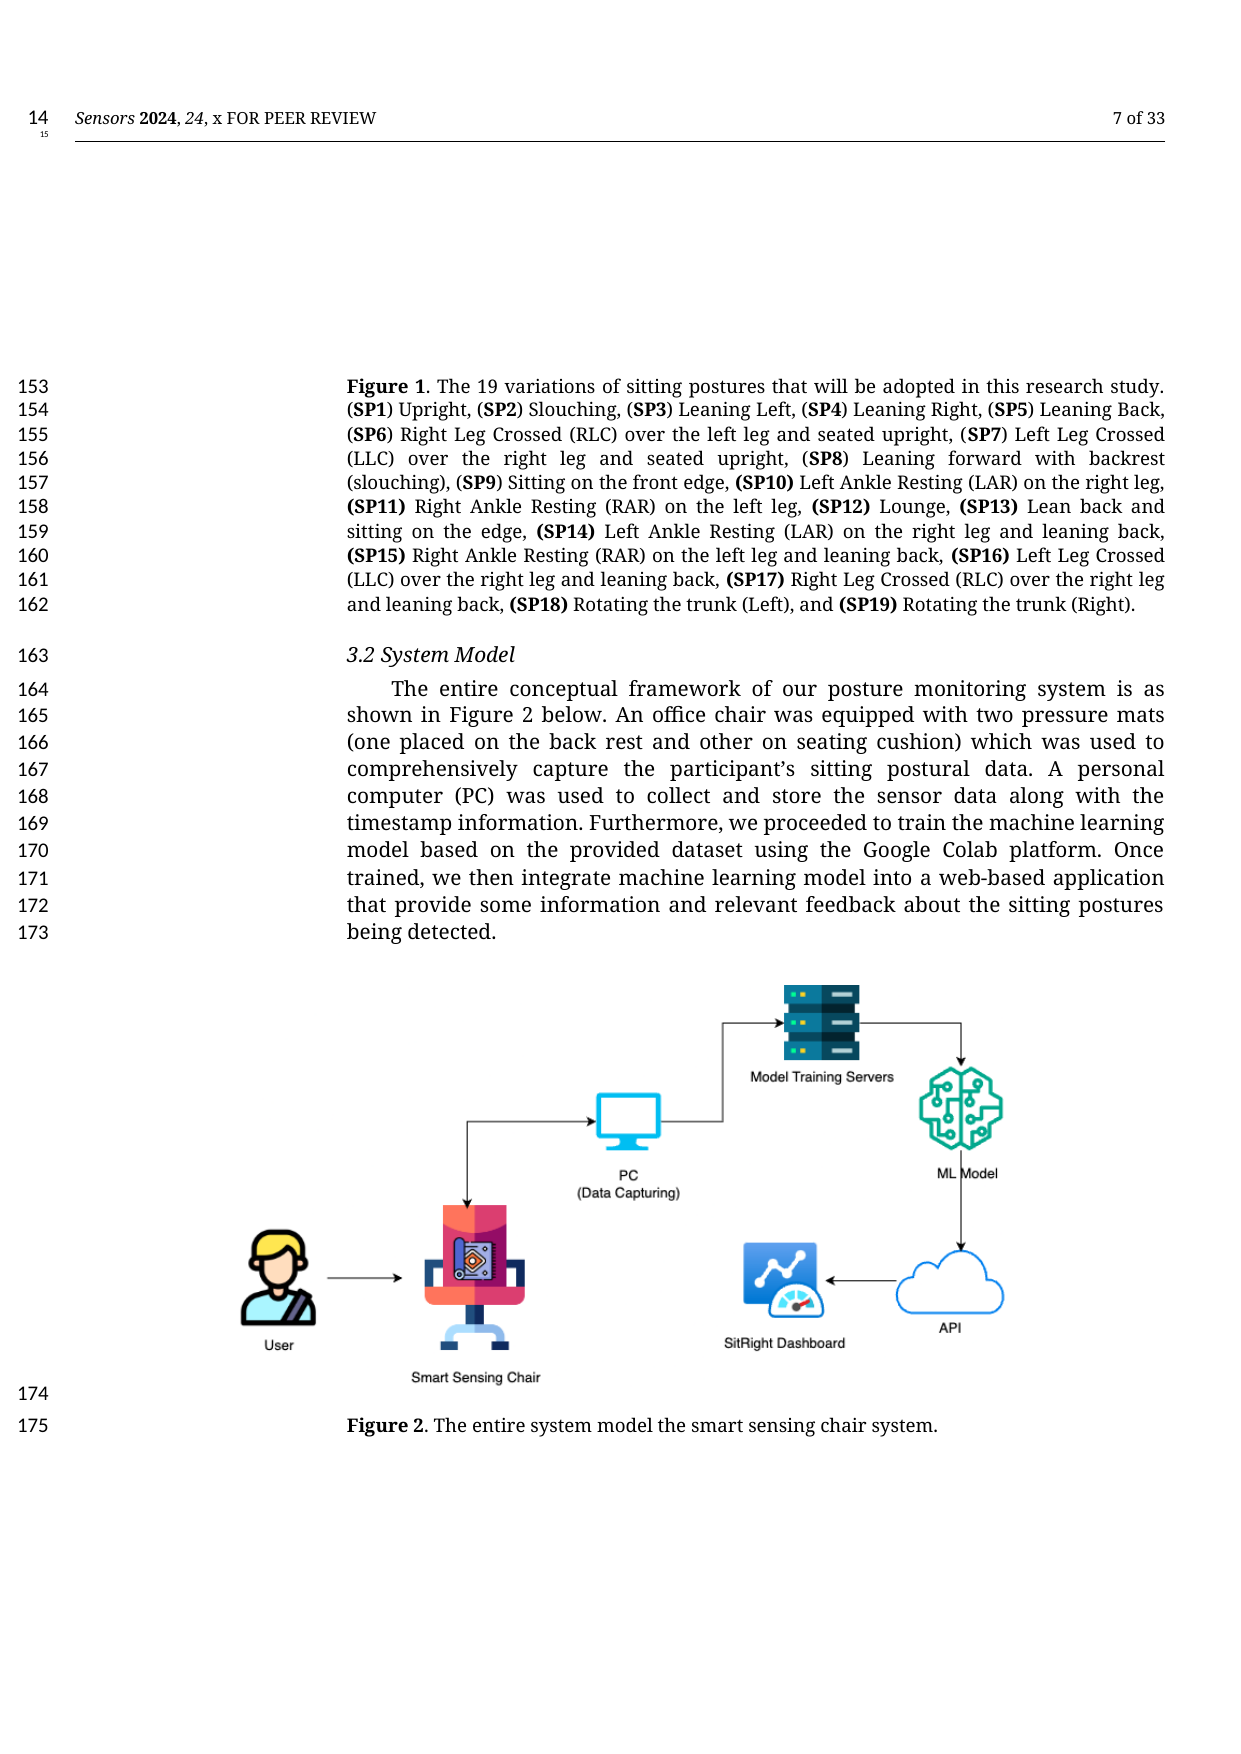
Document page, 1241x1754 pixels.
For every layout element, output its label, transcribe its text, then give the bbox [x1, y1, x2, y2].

text Figure 1. The 19 variations of sitting postures that will be adopted in this research study. (SP1) Upright, (SP2) Slouching, (SP3) Leaning Left, (SP4) Leaning Right, (SP5) Leaning Back, (SP6) Right Leg Crossed (RLC) over the left leg and seated upright, (SP7) Left Leg Crossed (LLC) over the right leg and seated upright, (SP8) Leaning forward with backrest (slouching), (SP9) Sitting on the front edge, (SP10) Left Ankle Resting (LAR) on the right leg, (SP11) Right Ankle Resting (RAR) on the left leg, (SP12) Lounge, (SP13) Lean back and sitting on the edge, (SP14) Left Ankle Resting (LAR) on the right leg and leaning back, (SP15) Right Ankle Resting (RAR) on the left leg and leaning back, (SP16) Left Leg Crossed (LLC) over the right leg and leaning back, (SP17) Right Leg Crossed (RLC) over the right leg and leaning back, (SP18) Rotating the trunk (Left), and (SP19) Rotating the trunk (Right). [347, 374, 1165, 616]
picture [832, 1049, 852, 1053]
text Figure 2. The entire system model the smart sensing chair system. [347, 1413, 1165, 1437]
picture [230, 985, 1010, 1393]
subtitle 3.2 System Model [347, 641, 1165, 668]
text The entire conceptual framework of our posture monitoring system is as shown in Figure 2 below. An office chair was equipped with two pressure mats (one placed on the back rest and other on seating cushion) which was used to comprehensively capture the participant’s sitting postural data. A personal computer (PC) was used to collect and store the sensor data along with the timestamp information. Furthermore, we proceeded to train the machine learning model based on the provided dataset using the Google Colab platform. Once trained, we then integrate machine learning model into a web-based application that provide some information and relevant feedback about the sitting postures being detected. [347, 674, 1165, 945]
picture [832, 992, 852, 996]
